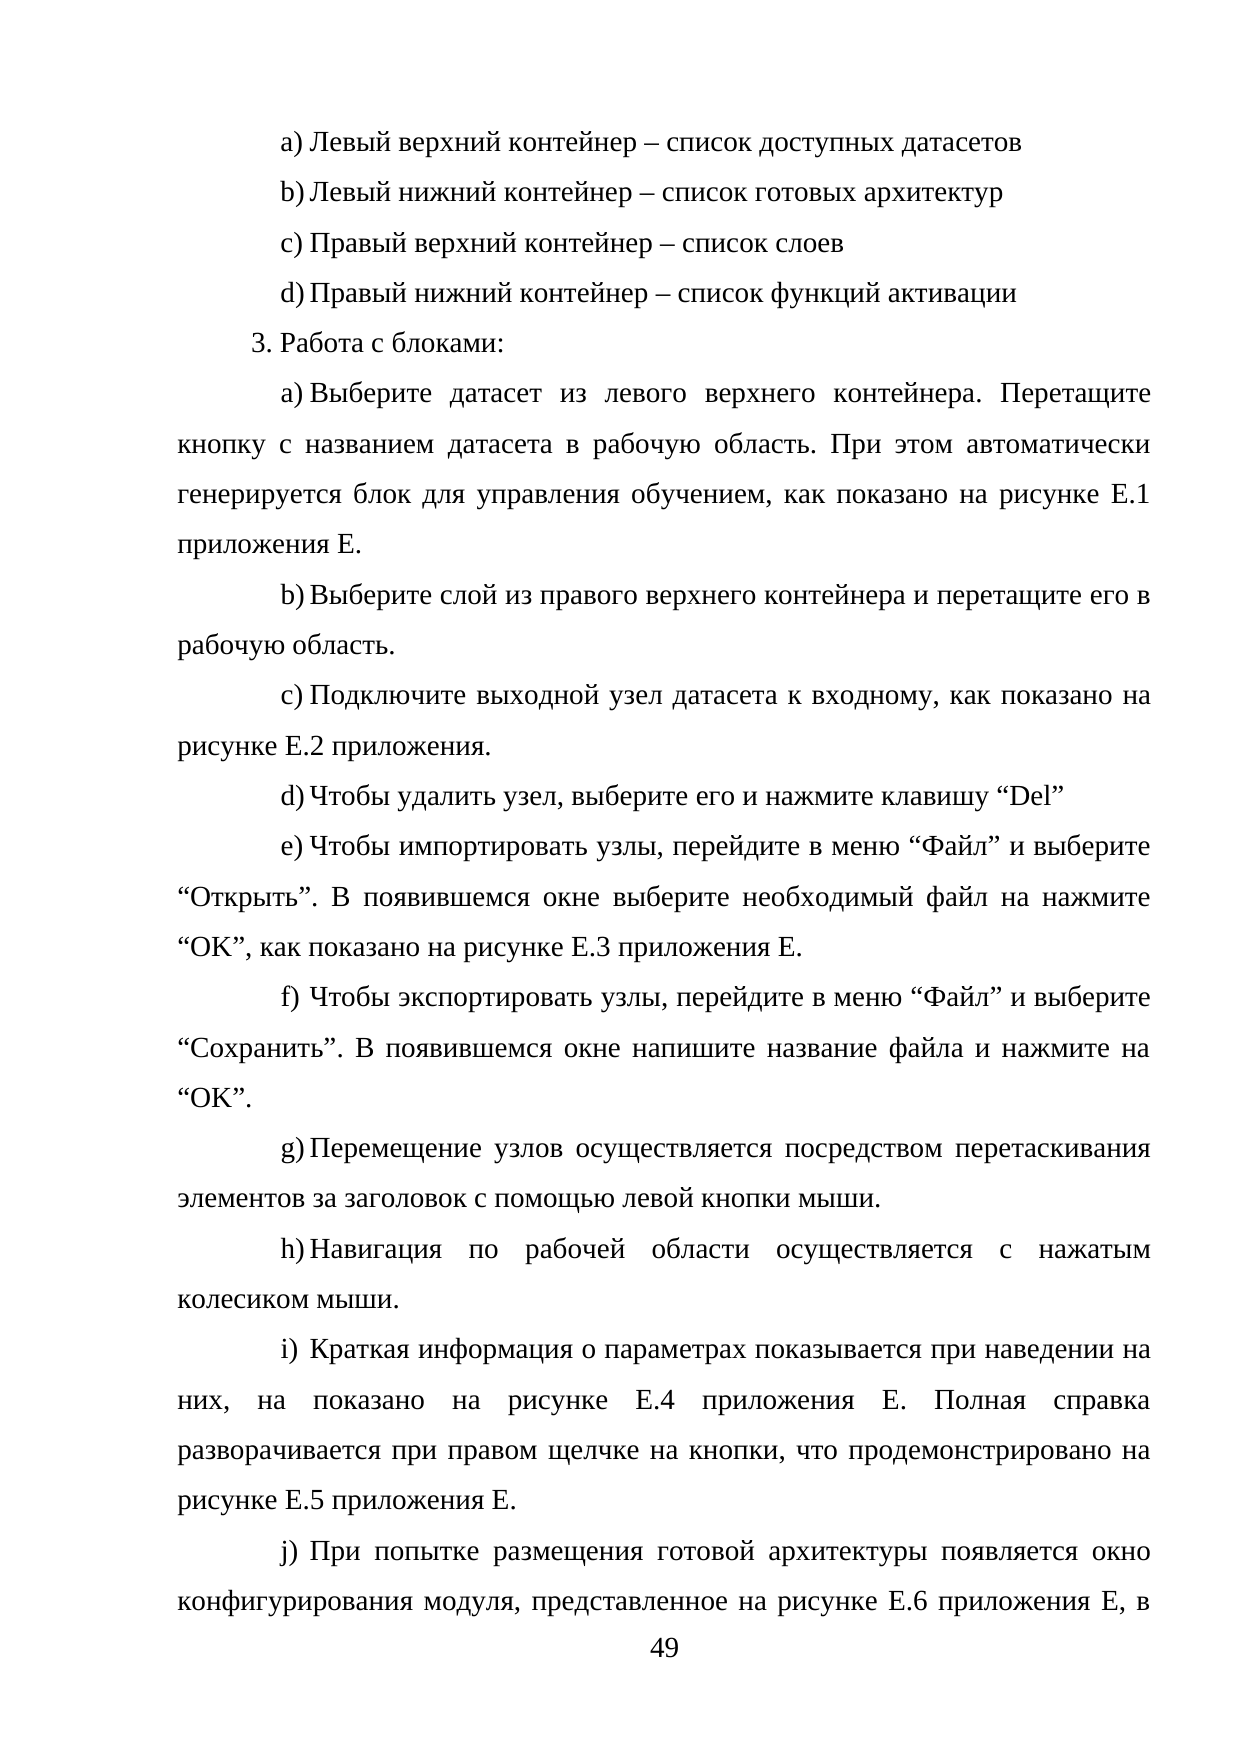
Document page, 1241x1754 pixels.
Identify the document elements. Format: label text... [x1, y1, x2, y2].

list Чтобы экспортировать узлы, перейдите в меню “Файл” и выберите “Сохранить”. В появившемся окне напишите название файла и нажмите на “OK”. [177, 979, 1152, 1113]
list Чтобы импортировать узлы, перейдите в меню “Файл” и выберите “Открыть”. В появившемся окне выберите необходимый файл на нажмите “OK”, как показано на рисунке Е.3 приложения Е. [177, 828, 1152, 963]
list Подключите выходной узел датасета к входному, как показано на рисунке Е.2 приложения. [177, 677, 1152, 761]
list Работа с блоками: [177, 325, 1152, 359]
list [177, 1533, 1152, 1617]
list Левый верхний контейнер – список доступных датасетов [177, 124, 1152, 158]
list Чтобы удалить узел, выберите его и нажмите клавишу “Del” [177, 778, 1152, 812]
list Выберите слой из правого верхнего контейнера и перетащите его в рабочую область. [177, 577, 1152, 661]
list Перемещение узлов осуществляется посредством перетаскивания элементов за заголовок с помощью левой кнопки мыши. [177, 1130, 1152, 1214]
list Краткая информация о параметрах показывается при наведении на них, на показано на рисунке Е.4 приложения Е. Полная справка разворачивается при правом щелчке на кнопки, что продемонстрировано на рисунке Е.5 приложения Е. [177, 1332, 1152, 1516]
list Выберите датасет из левого верхнего контейнера. Перетащите кнопку с названием датасета в рабочую область. При этом автоматически генерируется блок для управления обучением, как показано на рисунке Е.1 приложения Е. [177, 376, 1152, 560]
list Левый нижний контейнер – список готовых архитектур [177, 174, 1152, 208]
list Правый нижний контейнер – список функций активации [177, 275, 1152, 308]
list Навигация по рабочей области осуществляется с нажатым колесиком мыши. [177, 1231, 1152, 1315]
list Правый верхний контейнер – список слоев [177, 225, 1152, 258]
